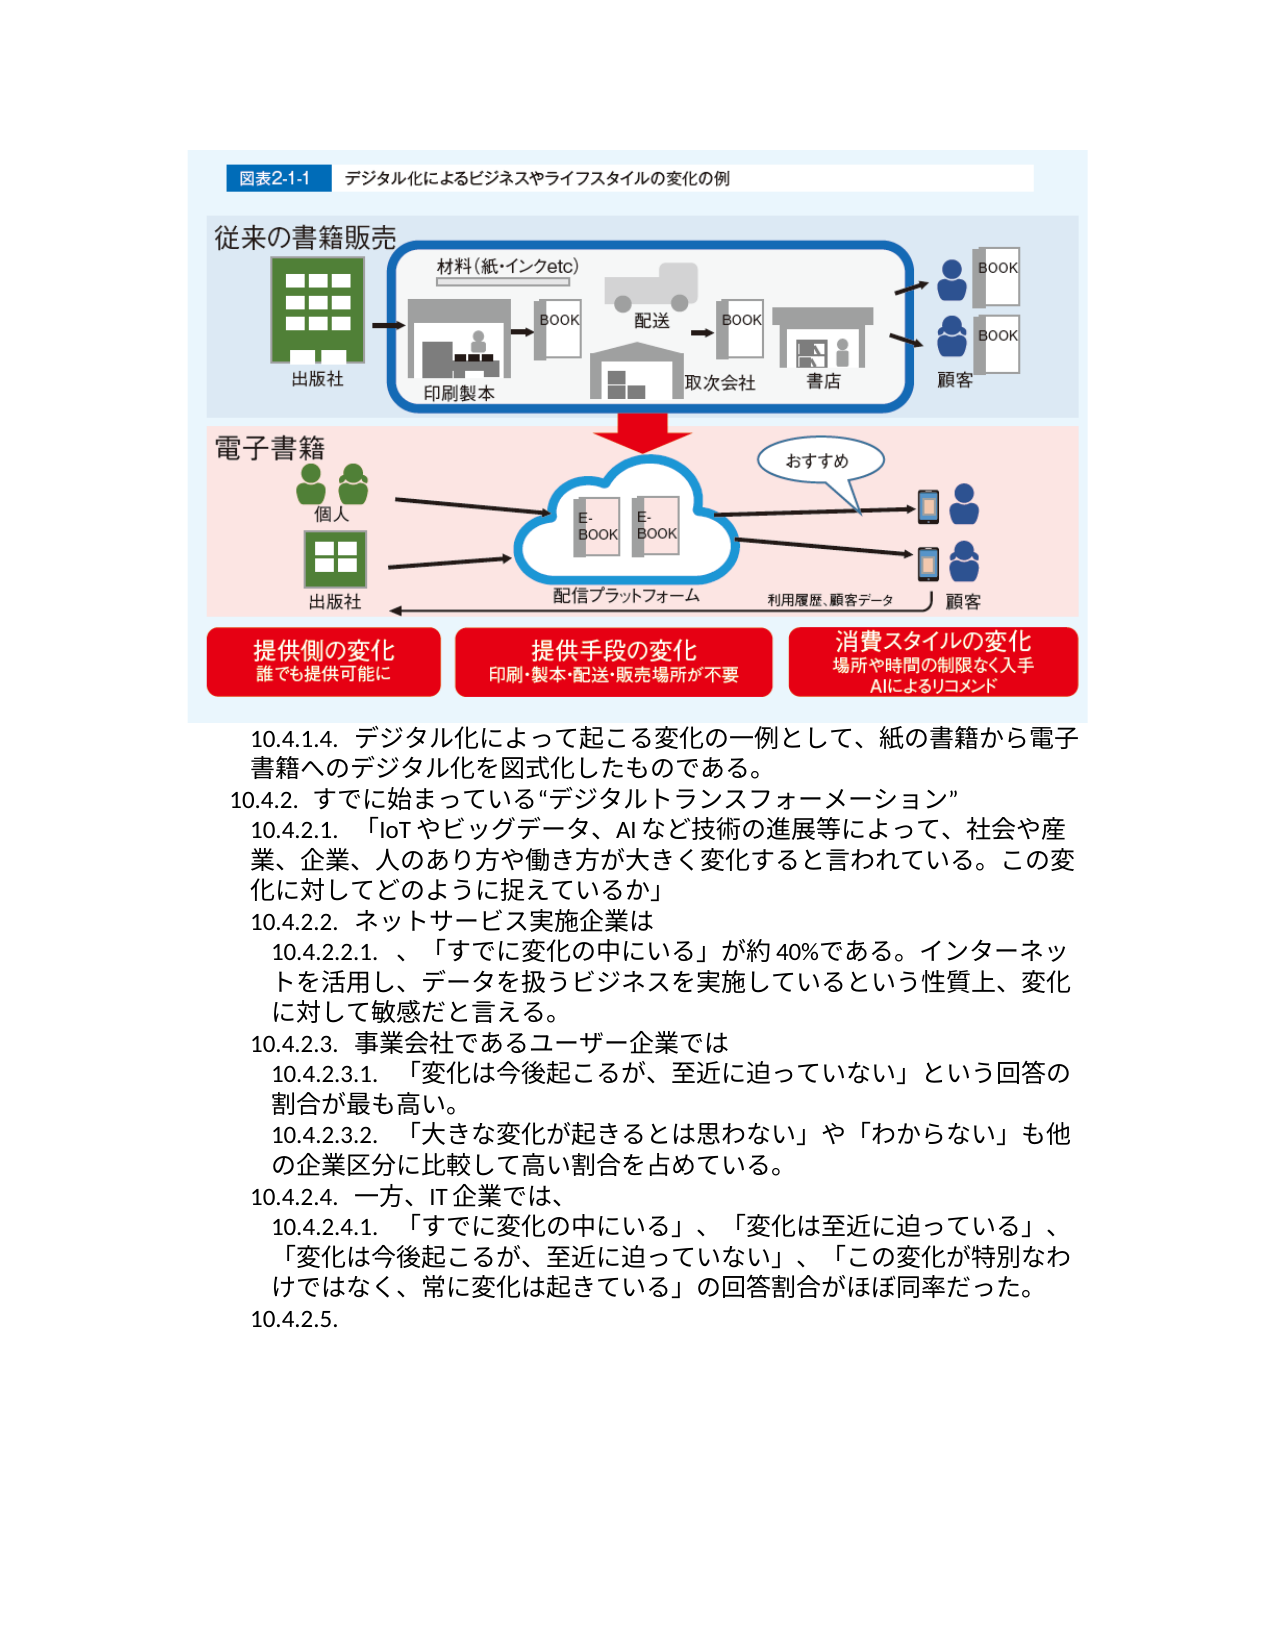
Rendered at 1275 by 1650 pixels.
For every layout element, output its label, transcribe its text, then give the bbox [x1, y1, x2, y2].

subtitle 事業会社であるユーザー企業では [250, 1028, 1087, 1059]
subtitle 「IoTやビッグデータ、AIなど技術の進展等によって、社会や産業、企業、人のあり方や働き方が大きく変化すると言われている。この変化に対してどのように捉えているか」 [250, 814, 1087, 906]
subtitle 、「すでに変化の中にいる」が約40%である。インターネットを活用し、データを扱うビジネスを実施しているという性質上、変化に対して敏感だと言える。 [271, 937, 1087, 1028]
subtitle ネットサービス実施企業は [250, 906, 1087, 937]
subtitle デジタル化によって起こる変化の一例として、紙の書籍から電子書籍へのデジタル化を図式化したものである。 [250, 723, 1087, 784]
subtitle 一方、IT企業では、 [250, 1181, 1087, 1211]
picture [187, 150, 1088, 723]
subtitle 「すでに変化の中にいる」、「変化は至近に迫っている」、「変化は今後起こるが、至近に迫っていない」、「この変化が特別なわけではなく、常に変化は起きている」の回答割合がほぼ同率だった。 [271, 1211, 1087, 1303]
subtitle 「大きな変化が起きるとは思わない」や「わからない」も他の企業区分に比較して高い割合を占めている。 [271, 1120, 1087, 1181]
subtitle 「変化は今後起こるが、至近に迫っていない」という回答の割合が最も高い。 [271, 1059, 1087, 1120]
subtitle すでに始まっている“デジタルトランスフォーメーション” [229, 784, 1087, 814]
